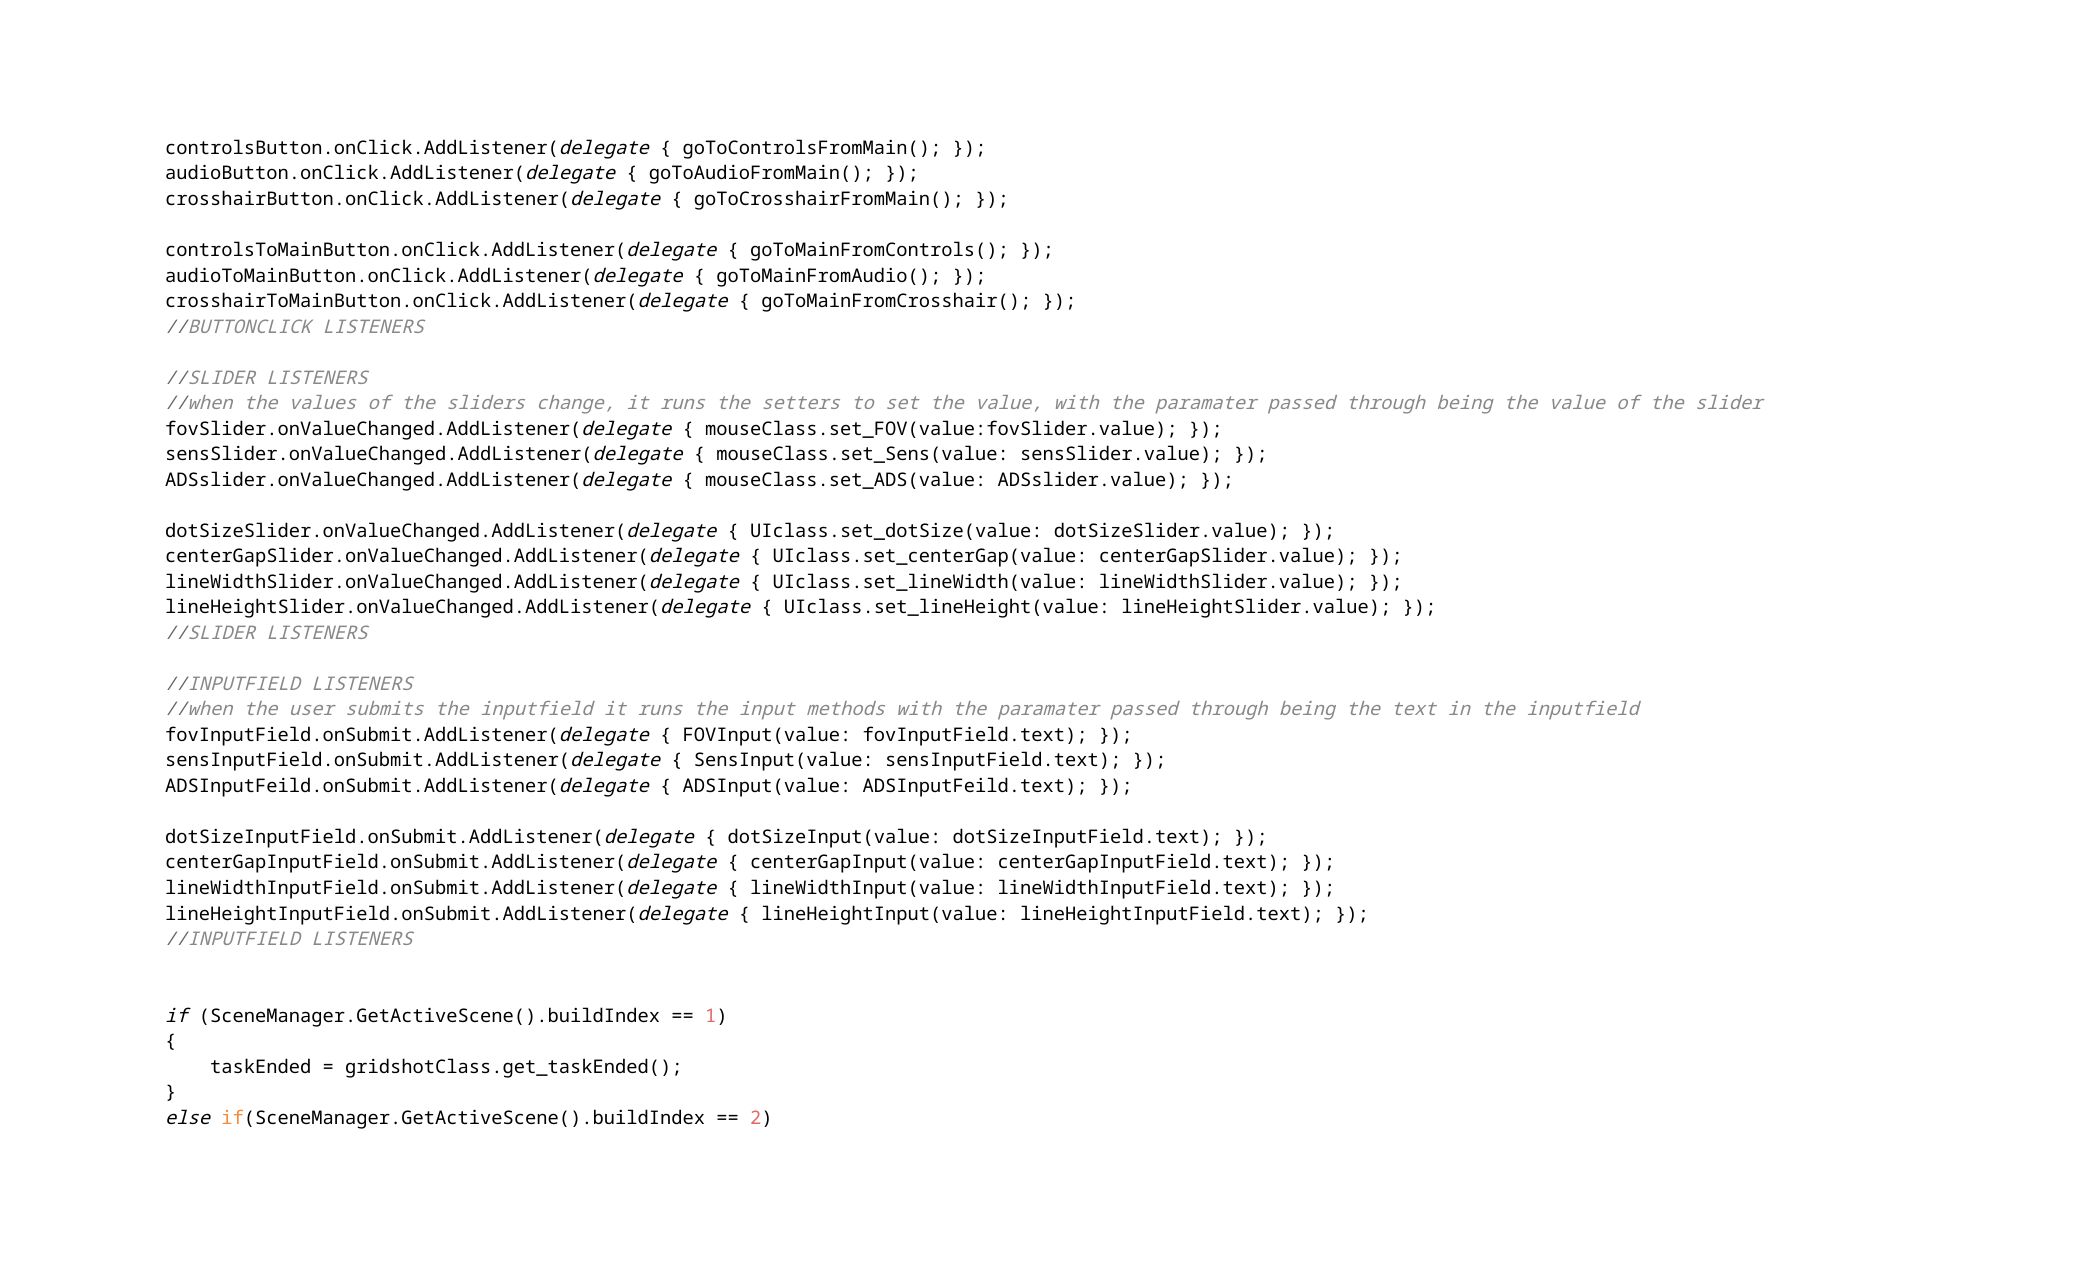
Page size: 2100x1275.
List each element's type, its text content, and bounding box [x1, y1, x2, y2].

text lineWidthInputField.onSubmit.AddListener(delegate { lineWidthInput(value: lineWidthInputField.text); }); [75, 874, 2025, 900]
text sensInputField.onSubmit.AddListener(delegate { SensInput(value: sensInputField.text); }); [75, 747, 2025, 772]
text dotSizeSlider.onValueChanged.AddListener(delegate { UIclass.set_dotSize(value: dotSizeSlider.value); }); [75, 517, 2025, 543]
text //SLIDER LISTENERS [75, 619, 2025, 645]
text audioButton.onClick.AddListener(delegate { goToAudioFromMain(); }); [75, 160, 2025, 185]
text ADSInputFeild.onSubmit.AddListener(delegate { ADSInput(value: ADSInputFeild.text); }); [75, 772, 2025, 798]
text controlsButton.onClick.AddListener(delegate { goToControlsFromMain(); }); [75, 134, 2025, 160]
text dotSizeInputField.onSubmit.AddListener(delegate { dotSizeInput(value: dotSizeInputField.text); }); [75, 823, 2025, 849]
text else if(SceneManager.GetActiveScene().buildIndex == 2) [75, 1104, 2025, 1129]
text //when the user submits the inputfield it runs the input methods with the paramater passed through being the text in the inputfield [75, 696, 2025, 721]
text //BUTTONCLICK LISTENERS [75, 313, 2025, 338]
text centerGapInputField.onSubmit.AddListener(delegate { centerGapInput(value: centerGapInputField.text); }); [75, 849, 2025, 874]
text crosshairButton.onClick.AddListener(delegate { goToCrosshairFromMain(); }); [75, 185, 2025, 211]
text //INPUTFIELD LISTENERS [75, 670, 2025, 696]
text //when the values of the sliders change, it runs the setters to set the value, with the paramater passed through being the value of the slider [75, 389, 2025, 415]
text audioToMainButton.onClick.AddListener(delegate { goToMainFromAudio(); }); [75, 262, 2025, 287]
text crosshairToMainButton.onClick.AddListener(delegate { goToMainFromCrosshair(); }); [75, 287, 2025, 313]
text fovSlider.onValueChanged.AddListener(delegate { mouseClass.set_FOV(value:fovSlider.value); }); [75, 415, 2025, 441]
text controlsToMainButton.onClick.AddListener(delegate { goToMainFromControls(); }); [75, 236, 2025, 262]
text taskEnded = gridshotClass.get_taskEnded(); [75, 1053, 2025, 1078]
text lineHeightSlider.onValueChanged.AddListener(delegate { UIclass.set_lineHeight(value: lineHeightSlider.value); }); [75, 594, 2025, 619]
text { [75, 1027, 2025, 1053]
text centerGapSlider.onValueChanged.AddListener(delegate { UIclass.set_centerGap(value: centerGapSlider.value); }); [75, 543, 2025, 568]
text //INPUTFIELD LISTENERS [75, 925, 2025, 951]
text sensSlider.onValueChanged.AddListener(delegate { mouseClass.set_Sens(value: sensSlider.value); }); [75, 441, 2025, 466]
text //SLIDER LISTENERS [75, 364, 2025, 389]
text } [75, 1078, 2025, 1104]
text ADSslider.onValueChanged.AddListener(delegate { mouseClass.set_ADS(value: ADSslider.value); }); [75, 466, 2025, 492]
text lineHeightInputField.onSubmit.AddListener(delegate { lineHeightInput(value: lineHeightInputField.text); }); [75, 900, 2025, 925]
text if (SceneManager.GetActiveScene().buildIndex == 1) [75, 1002, 2025, 1027]
text lineWidthSlider.onValueChanged.AddListener(delegate { UIclass.set_lineWidth(value: lineWidthSlider.value); }); [75, 568, 2025, 594]
text fovInputField.onSubmit.AddListener(delegate { FOVInput(value: fovInputField.text); }); [75, 721, 2025, 747]
